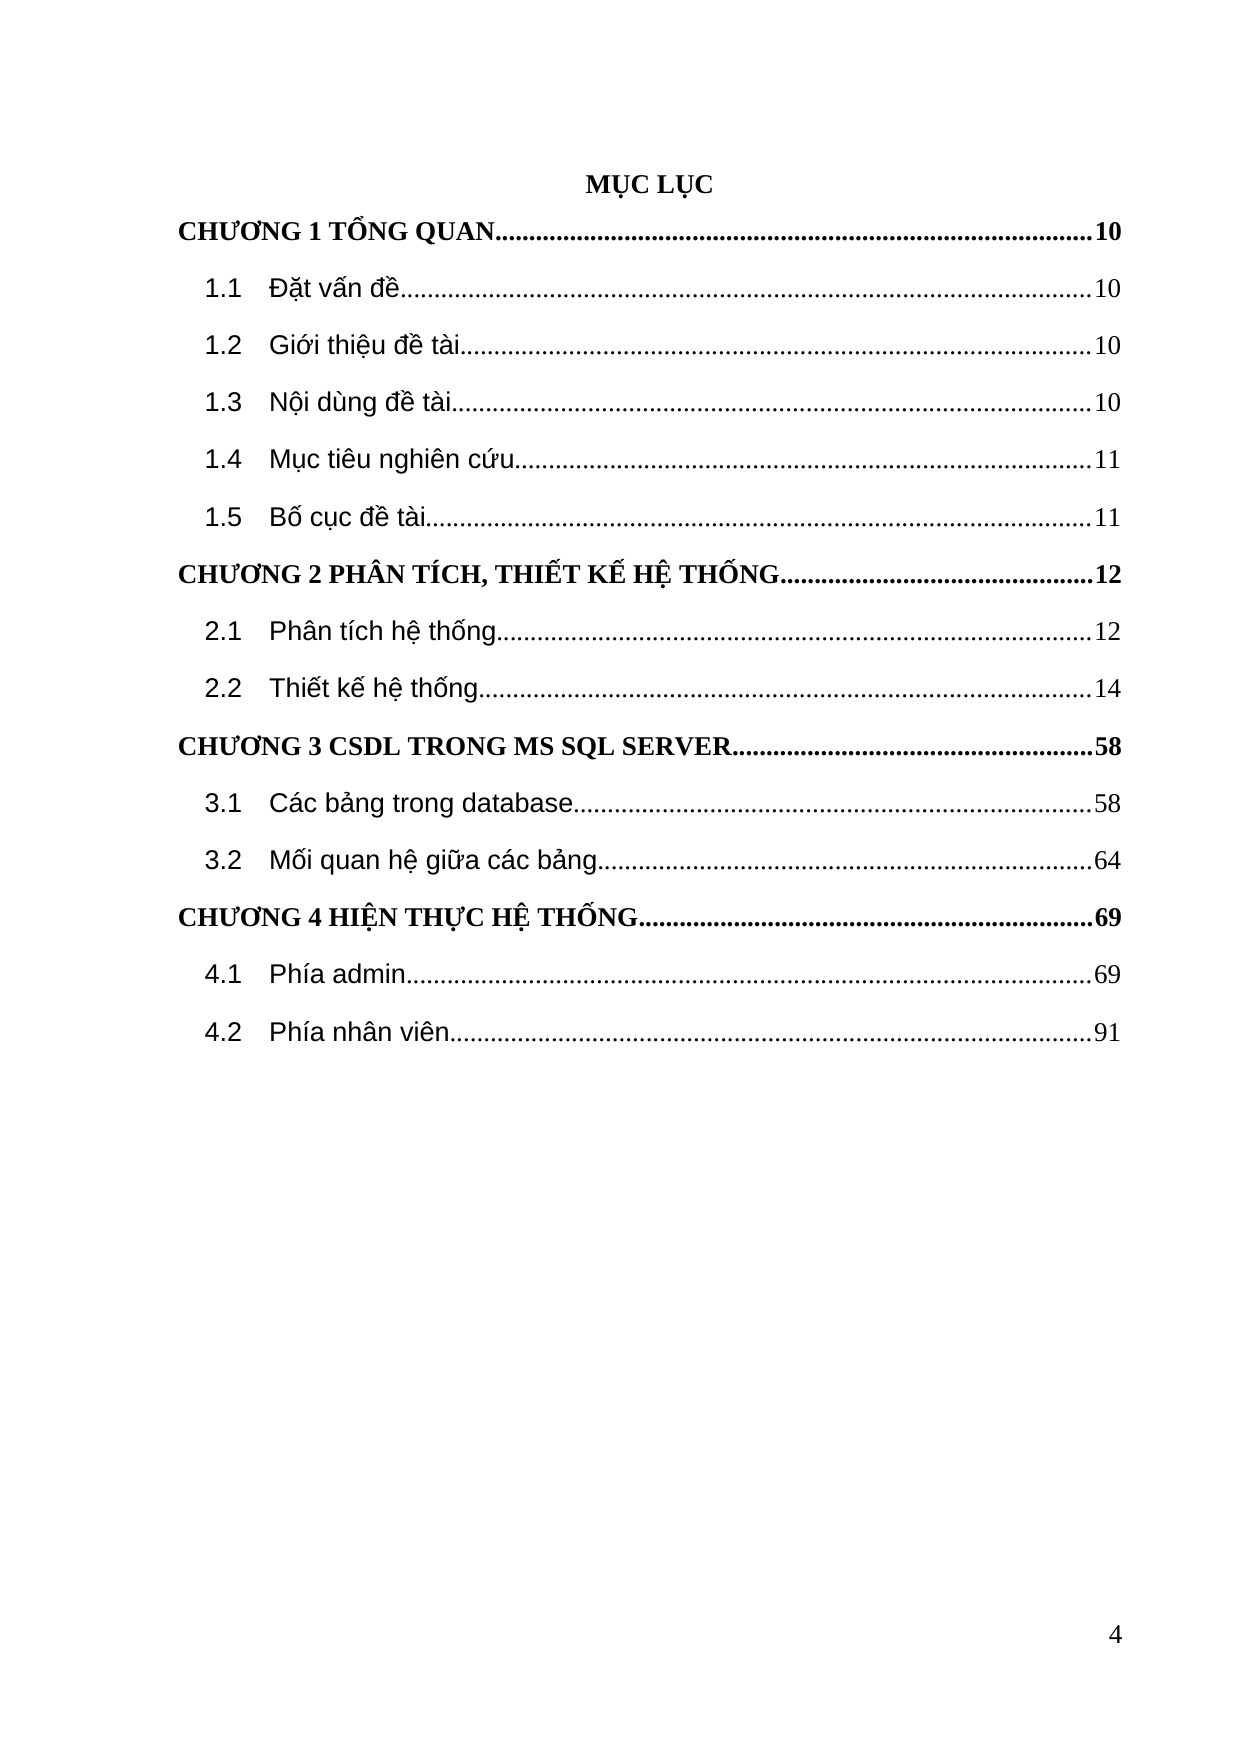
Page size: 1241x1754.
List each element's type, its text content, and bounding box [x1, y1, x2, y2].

text 3.2 Mối quan hệ giữa các bảng 64 [204, 844, 1122, 875]
text 3.1 Các bảng trong database 58 [204, 787, 1122, 818]
text CHƯƠNG 2 PHÂN TÍCH, THIẾT KẾ HỆ THỐNG 12 [177, 558, 1122, 589]
text 1.3 Nội dùng đề tài 10 [204, 386, 1122, 417]
text 4.1 Phía admin 69 [204, 958, 1122, 990]
text MỤC LỤC [177, 168, 1122, 199]
text 1.2 Giới thiệu đề tài 10 [204, 329, 1122, 360]
text CHƯƠNG 3 CSDL TRONG MS SQL SERVER 58 [177, 730, 1122, 761]
text 4.2 Phía nhân viên 91 [204, 1016, 1122, 1047]
text 1.4 Mục tiêu nghiên cứu 11 [204, 443, 1122, 475]
text 2.1 Phân tích hệ thống 12 [204, 615, 1122, 646]
text 1.5 Bố cục đề tài 11 [204, 501, 1122, 532]
text CHƯƠNG 4 HIỆN THỰC HỆ THỐNG 69 [177, 901, 1122, 933]
text CHƯƠNG 1 TỔNG QUAN 10 [177, 214, 1122, 246]
text 2.2 Thiết kế hệ thống 14 [204, 672, 1122, 704]
text 1.1 Đặt vấn đề 10 [204, 272, 1122, 303]
